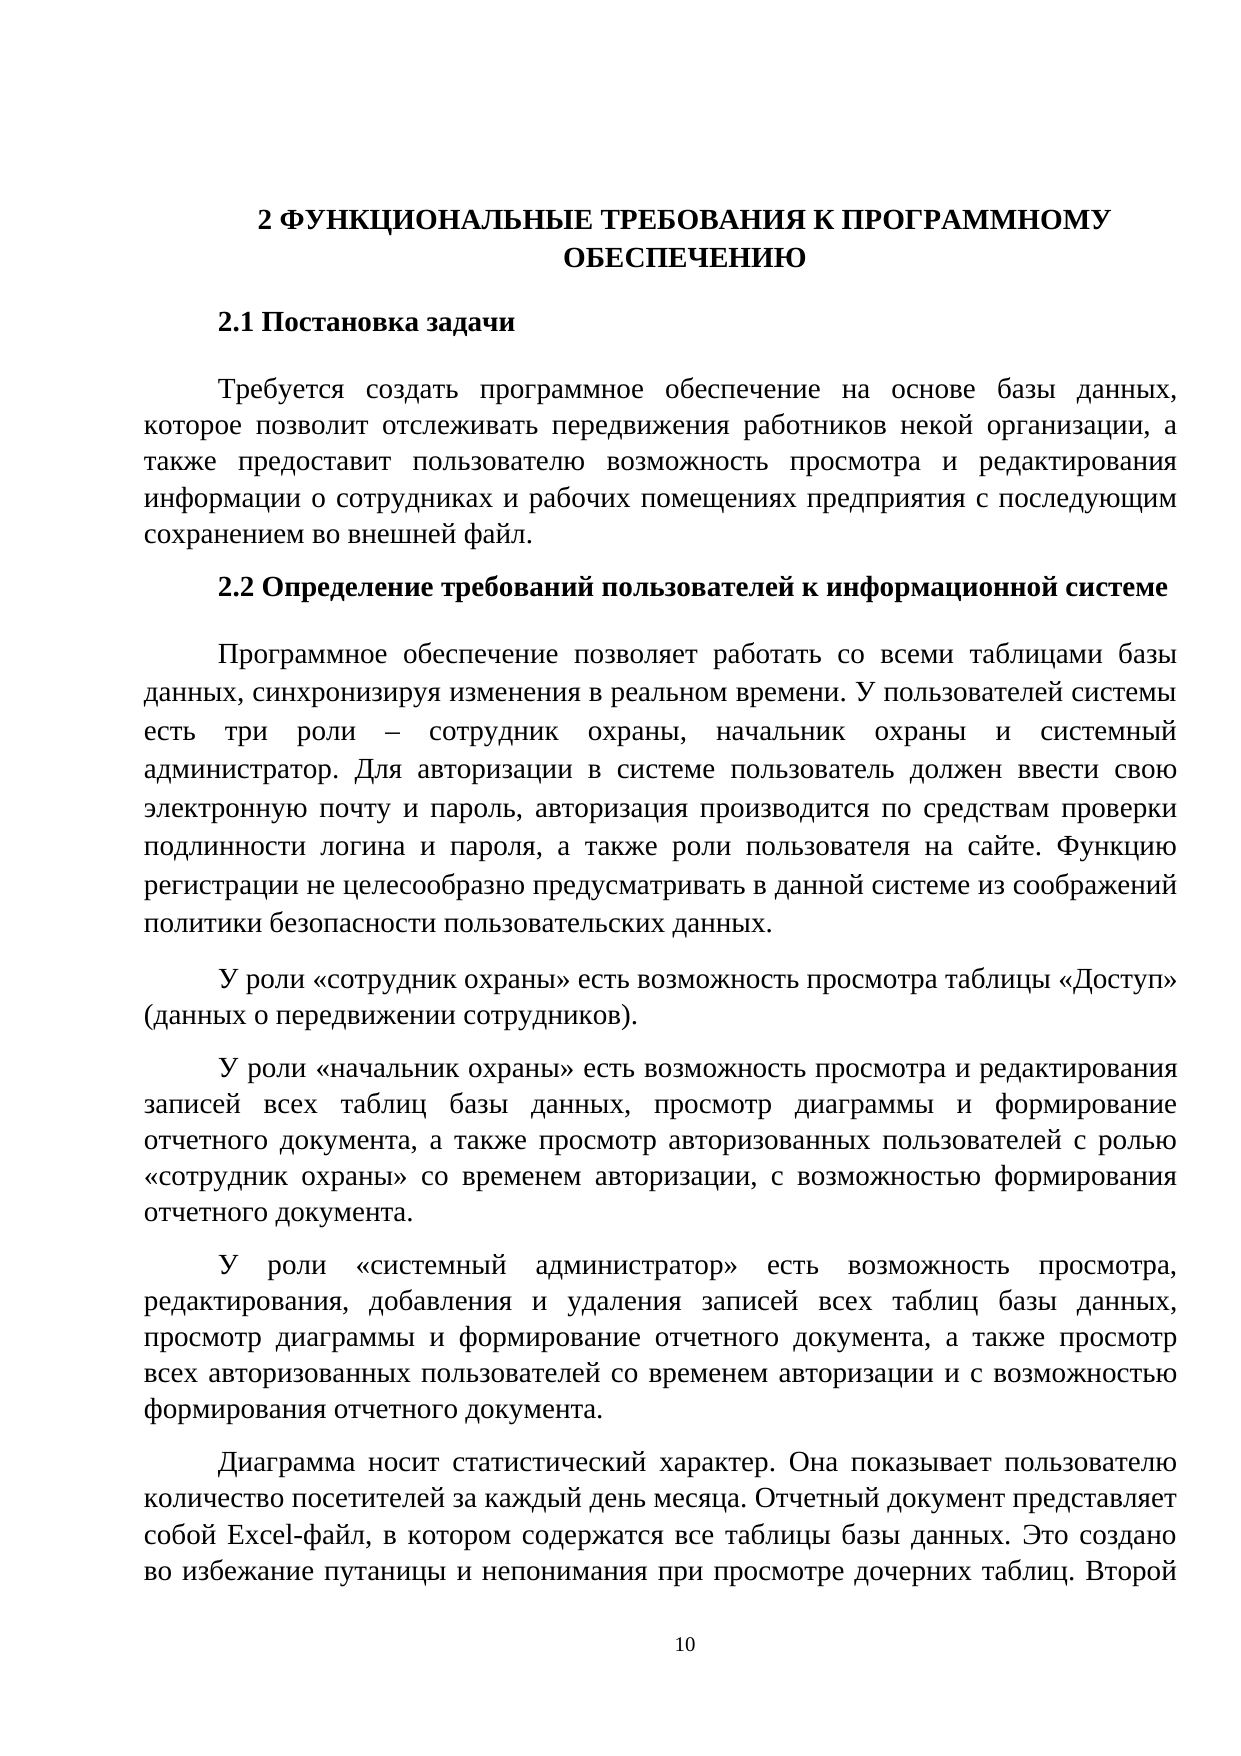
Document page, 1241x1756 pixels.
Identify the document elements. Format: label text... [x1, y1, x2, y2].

text Программное обеспечение позволяет работать со всеми таблицами базы данных, синхронизируя изменения в реальном времени. У пользователей системы есть три роли – сотрудник охраны, начальник охраны и системный администратор. Для авторизации в системе пользователь должен ввести свою электронную почту и пароль, авторизация производится по средствам проверки подлинности логина и пароля, а также роли пользователя на сайте. Функцию регистрации не целесообразно предусматривать в данной системе из соображений политики безопасности пользовательских данных. [144, 636, 1178, 939]
text Требуется создать программное обеспечение на основе базы данных, которое позволит отслеживать передвижения работников некой организации, а также предоставит пользователю возможность просмотра и редактирования информации о сотрудниках и рабочих помещениях предприятия с последующим сохранением во внешней файл. [144, 371, 1178, 549]
text У роли «системный администратор» есть возможность просмотра, редактирования, добавления и удаления записей всех таблиц базы данных, просмотр диаграммы и формирование отчетного документа, а также просмотр всех авторизованных пользователей со временем авторизации и с возможностью формирования отчетного документа. [144, 1247, 1178, 1425]
text 2.2 Определение требований пользователей к информационной системе [144, 569, 1178, 602]
text У роли «начальник охраны» есть возможность просмотра и редактирования записей всех таблиц базы данных, просмотр диаграммы и формирование отчетного документа, а также просмотр авторизованных пользователей с ролью «сотрудник охраны» со временем авторизации, с возможностью формирования отчетного документа. [144, 1050, 1178, 1228]
text 2 ФУНКЦИОНАЛЬНЫЕ ТРЕБОВАНИЯ К ПРОГРАММНОМУ ОБЕСПЕЧЕНИЮ [144, 202, 1226, 274]
text 2.1 Постановка задачи [144, 304, 1178, 338]
text У роли «сотрудник охраны» есть возможность просмотра таблицы «Доступ» (данных о передвижении сотрудников). [144, 961, 1178, 1030]
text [144, 1444, 1178, 1586]
